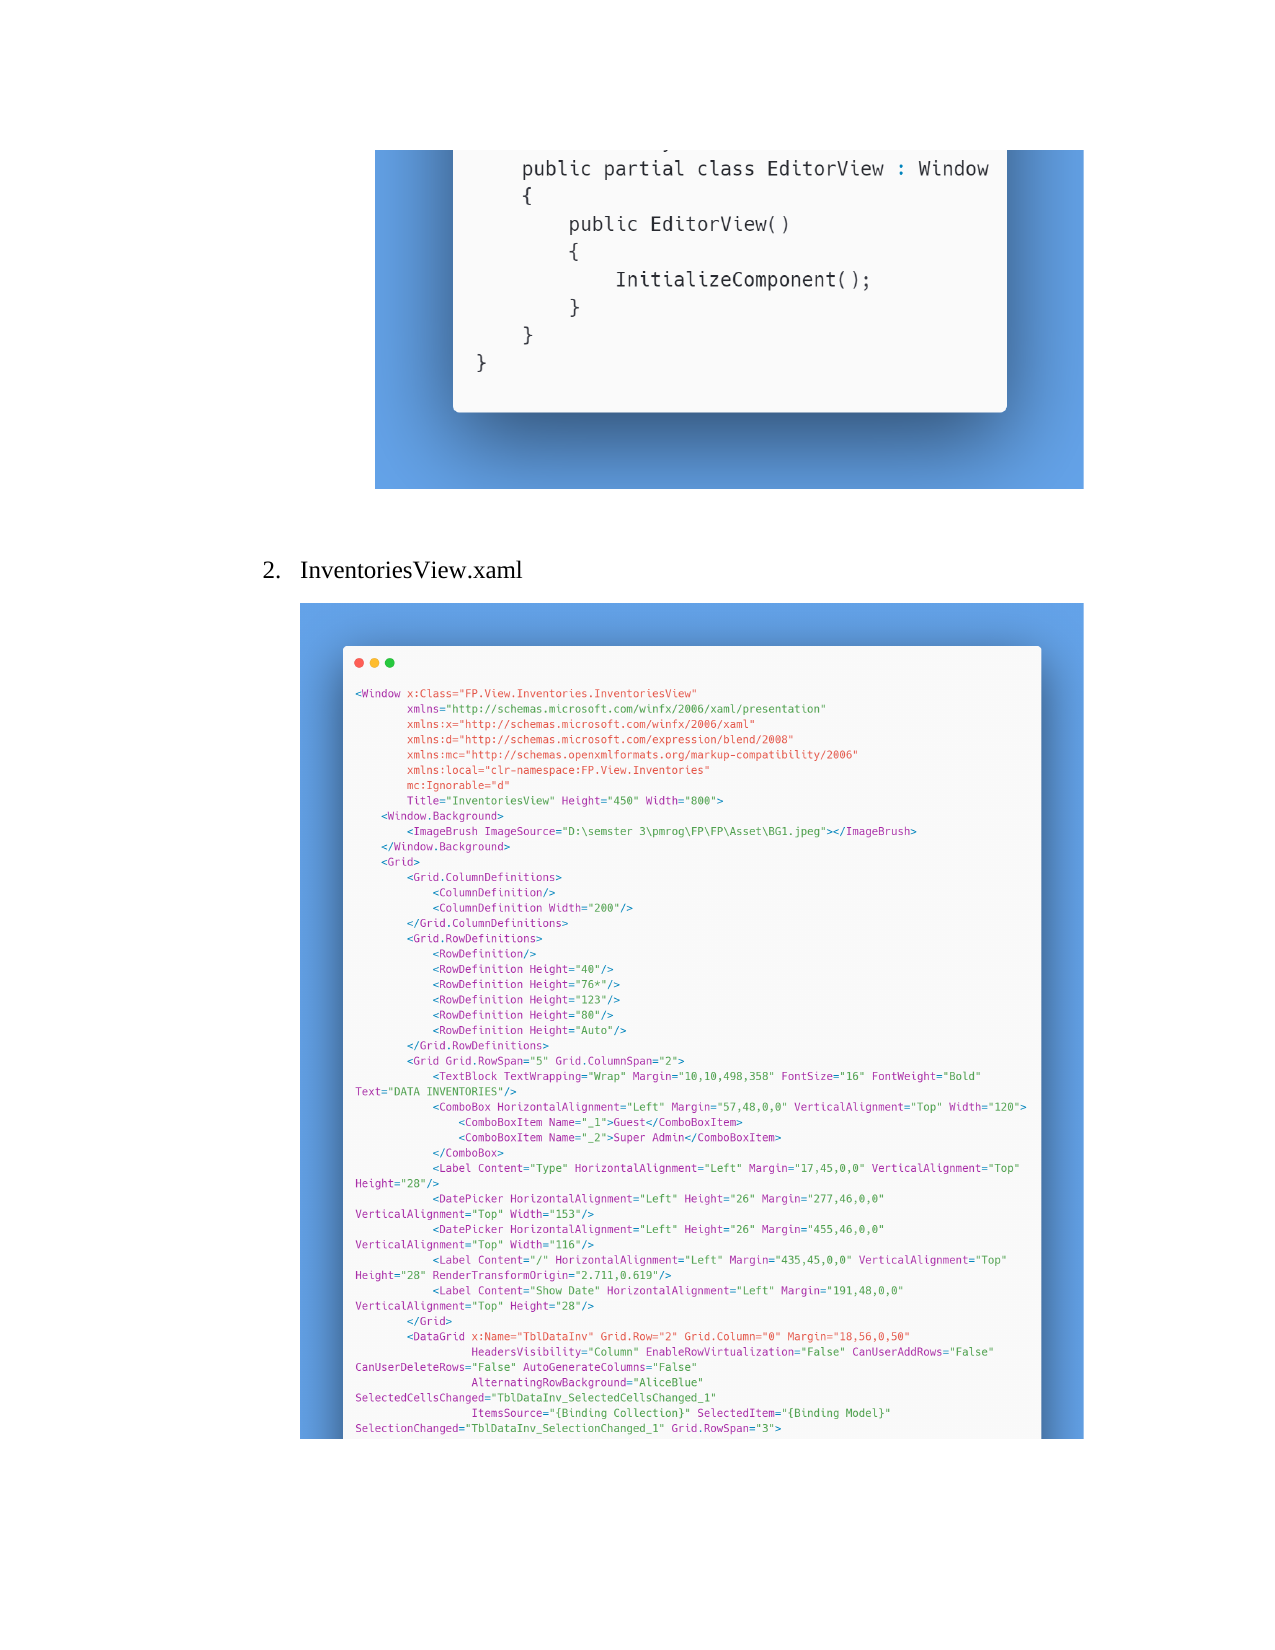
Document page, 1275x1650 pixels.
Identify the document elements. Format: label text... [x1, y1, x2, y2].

list InventoriesView.xaml [262, 556, 1125, 584]
picture [375, 150, 1084, 489]
picture [300, 603, 1084, 1439]
